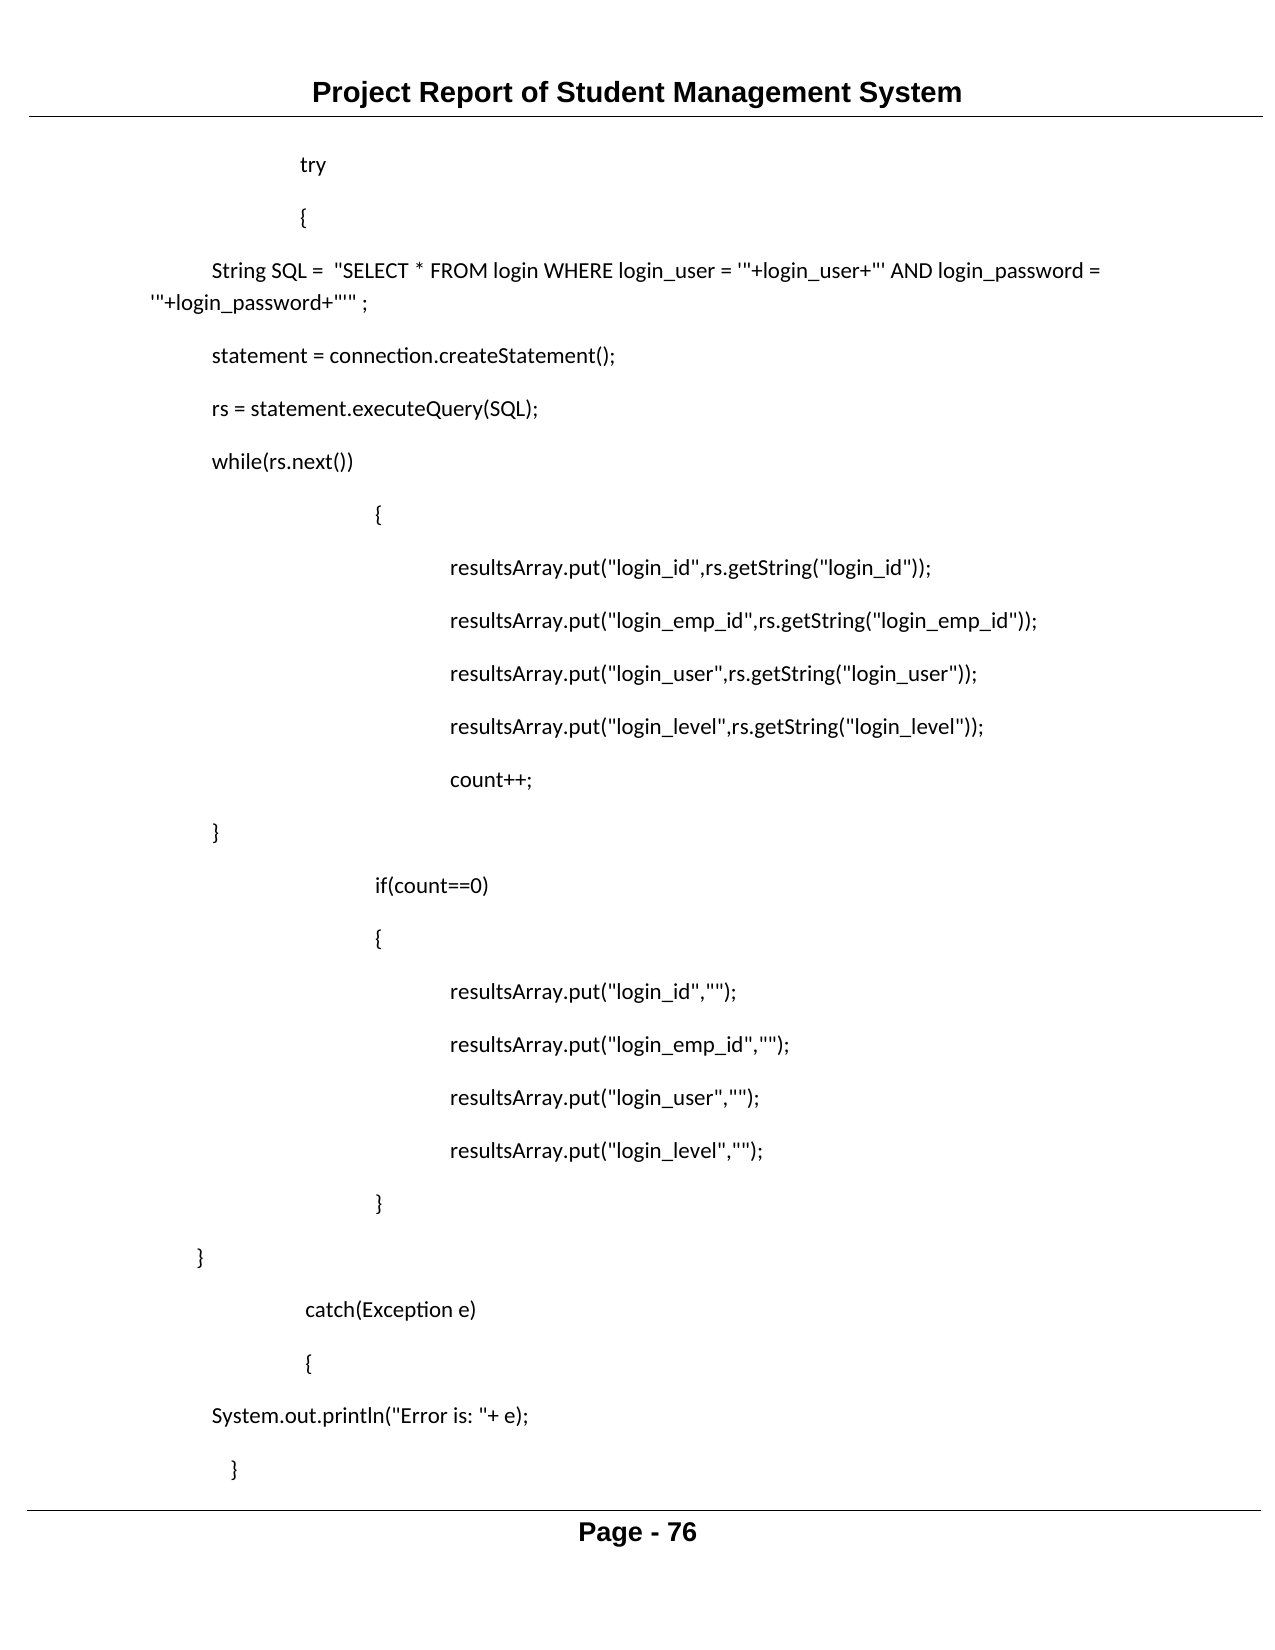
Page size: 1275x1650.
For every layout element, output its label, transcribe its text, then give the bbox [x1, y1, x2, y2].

text { [150, 924, 1125, 952]
text resultsArray.put("login_level",""); [150, 1137, 1125, 1164]
text } [150, 1455, 1125, 1483]
text } [150, 1243, 1125, 1271]
text String SQL = "SELECT * FROM login WHERE login_user = '"+login_user+"' AND login_password = '"+login_password+"'" ; [150, 256, 1125, 316]
text { [150, 500, 1125, 528]
text rs = statement.executeQuery(SQL); [150, 394, 1125, 422]
text resultsArray.put("login_emp_id",rs.getString("login_emp_id")); [150, 606, 1125, 634]
text { [150, 1349, 1125, 1377]
text count++; [150, 765, 1125, 793]
text } [150, 1189, 1125, 1218]
text resultsArray.put("login_level",rs.getString("login_level")); [150, 712, 1125, 740]
text if(count==0) [150, 871, 1125, 899]
text resultsArray.put("login_id",""); [150, 977, 1125, 1006]
text resultsArray.put("login_user",""); [150, 1083, 1125, 1112]
text resultsArray.put("login_user",rs.getString("login_user")); [150, 659, 1125, 687]
text resultsArray.put("login_emp_id",""); [150, 1031, 1125, 1058]
text { [150, 203, 1125, 231]
text catch(Exception e) [150, 1296, 1125, 1324]
text try [150, 150, 1125, 178]
text resultsArray.put("login_id",rs.getString("login_id")); [150, 553, 1125, 581]
text System.out.println("Error is: "+ e); [150, 1402, 1125, 1430]
text statement = connection.createStatement(); [150, 341, 1125, 369]
text } [150, 818, 1125, 846]
text while(rs.next()) [150, 447, 1125, 475]
